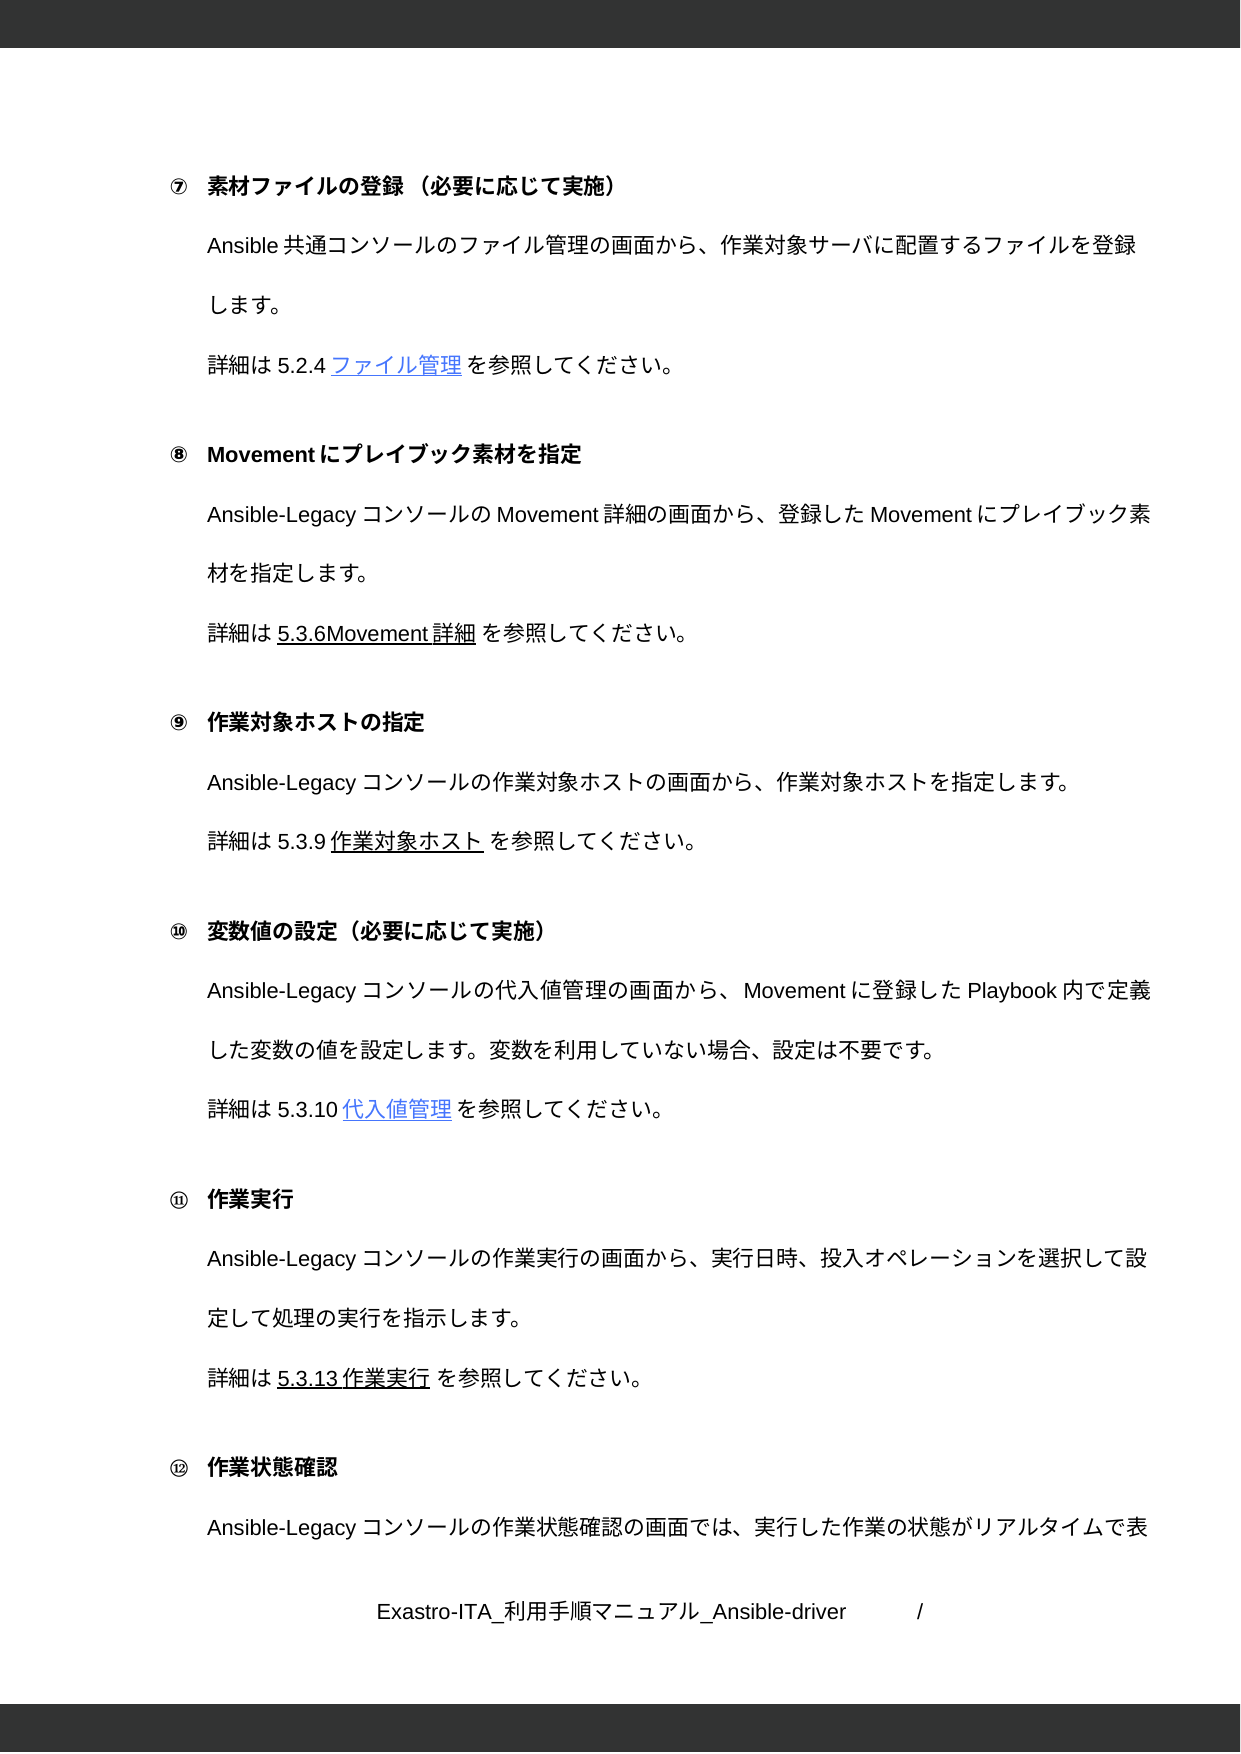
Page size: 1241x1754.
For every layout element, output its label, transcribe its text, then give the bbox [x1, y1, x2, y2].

list 詳細は 5.3.13作業実行 を参照してください。 [207, 1347, 1152, 1406]
list 変数値の設定（必要に応じて実施） Ansible-Legacyコンソールの代入値管理の画面から、Movementに登録したPlaybook内で定義した変数の値を設定します。変数を利用していない場合、設定は不要です。 詳細は 5.3.10代入値管理 を参照してください。 [169, 900, 1152, 1138]
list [169, 1436, 1152, 1555]
picture [0, 1704, 1241, 1752]
list 素材ファイルの登録 （必要に応じて実施） Ansible共通コンソールのファイル管理の画面から、作業対象サーバに配置するファイルを登録します。 [169, 155, 1152, 334]
list Movementにプレイブック素材を指定 Ansible-LegacyコンソールのMovement詳細の画面から、登録したMovementにプレイブック素材を指定します。 [169, 423, 1152, 602]
list 作業対象ホストの指定 Ansible-Legacyコンソールの作業対象ホストの画面から、作業対象ホストを指定します。 詳細は 5.3.9作業対象ホスト を参照してください。 [169, 691, 1152, 870]
list 詳細は 5.3.6Movement詳細 を参照してください。 [207, 602, 1152, 661]
list 詳細は 5.2.4ファイル管理 を参照してください。 [207, 334, 1152, 393]
list 作業実行 Ansible-Legacyコンソールの作業実行の画面から、実行日時、投入オペレーションを選択して設定して処理の実行を指示します。 [169, 1168, 1152, 1347]
picture [0, 0, 1241, 48]
